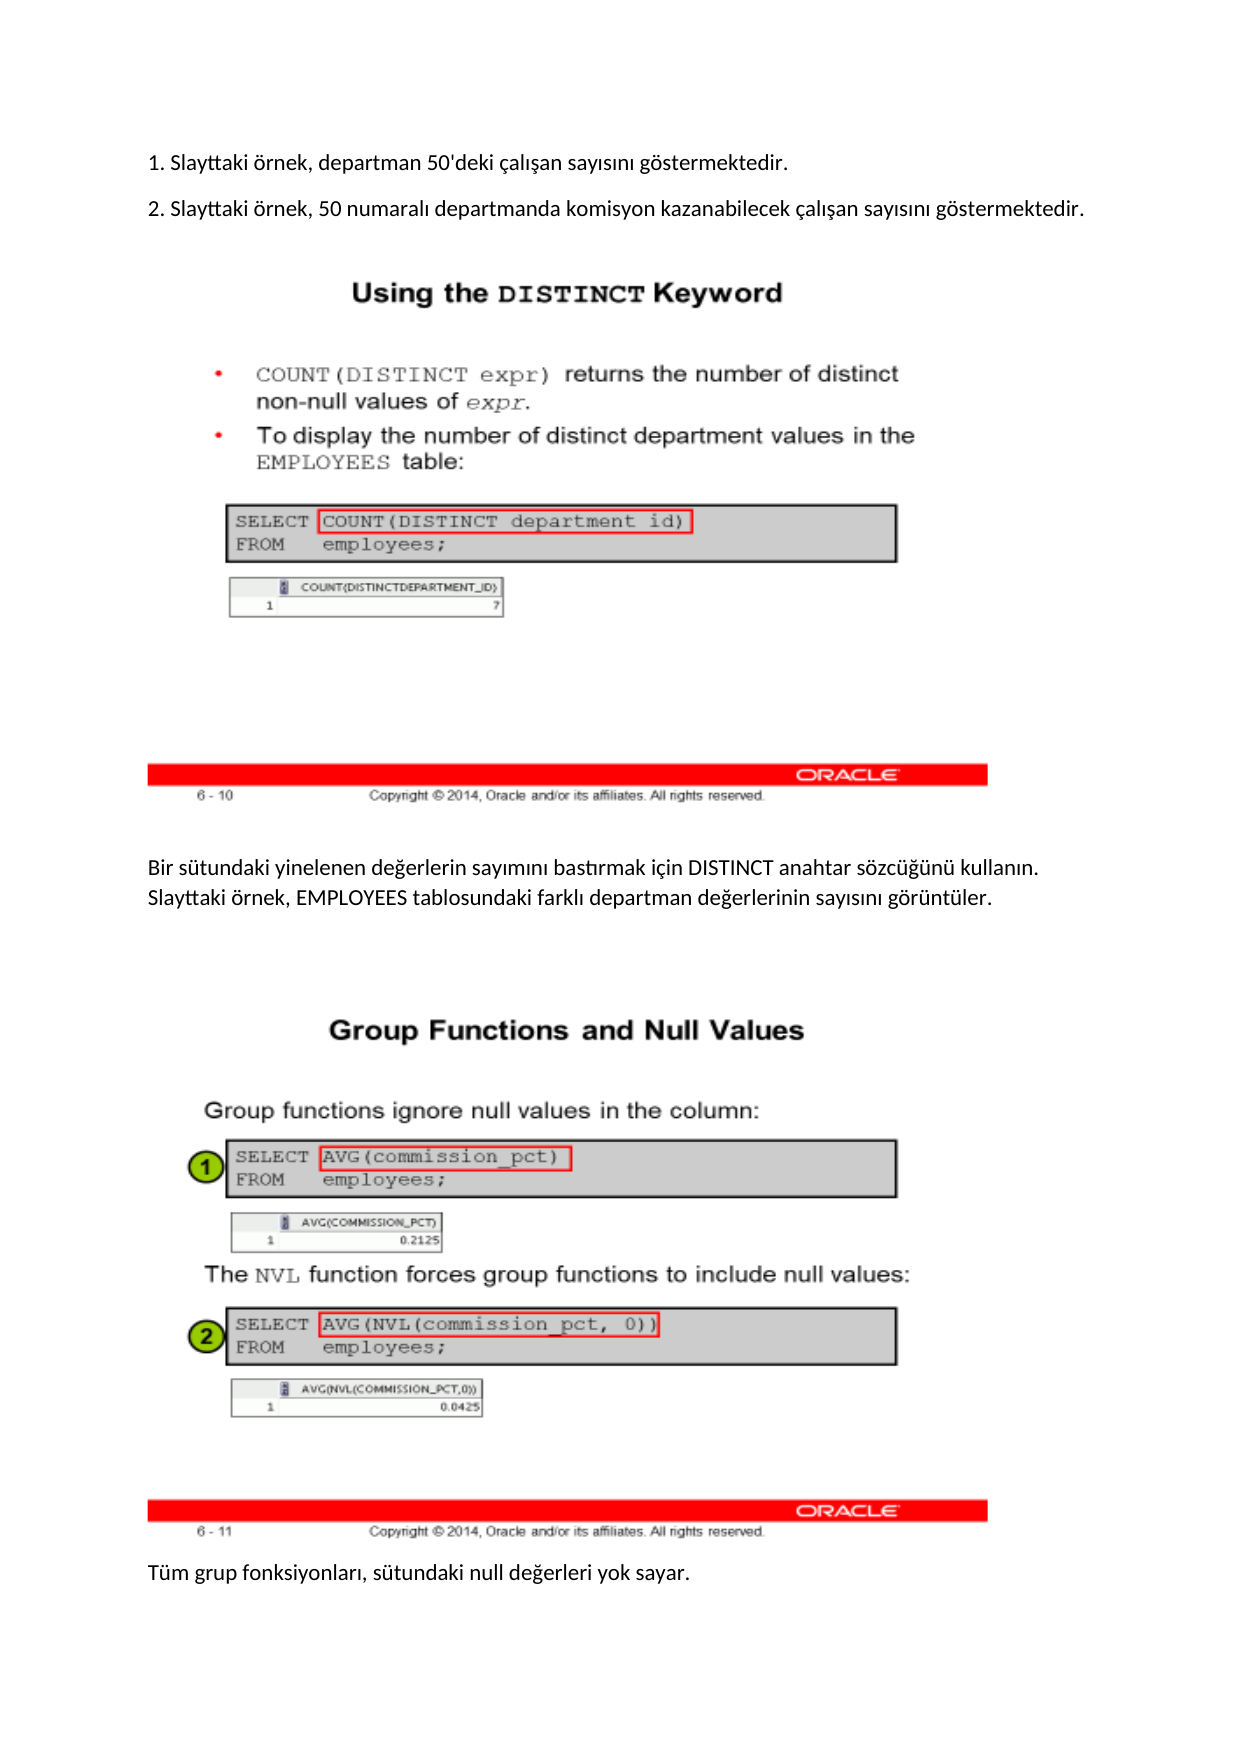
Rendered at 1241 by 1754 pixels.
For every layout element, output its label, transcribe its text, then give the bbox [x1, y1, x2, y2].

text Tüm grup fonksiyonları, sütundaki null değerleri yok sayar. [148, 1558, 1093, 1586]
text 1. Slayttaki örnek, departman 50'deki çalışan sayısını göstermektedir. [148, 148, 1093, 176]
picture [147, 241, 988, 804]
text Bir sütundaki yinelenen değerlerin sayımını bastırmak için DISTINCT anahtar sözcüğünü kullanın. Slayttaki örnek, EMPLOYEES tablosundaki farklı departman değerlerinin sayısını görüntüler. [148, 823, 1093, 911]
picture [147, 976, 988, 1540]
text 2. Slayttaki örnek, 50 numaralı departmanda komisyon kazanabilecek çalışan sayısını göstermektedir. [148, 194, 1093, 222]
